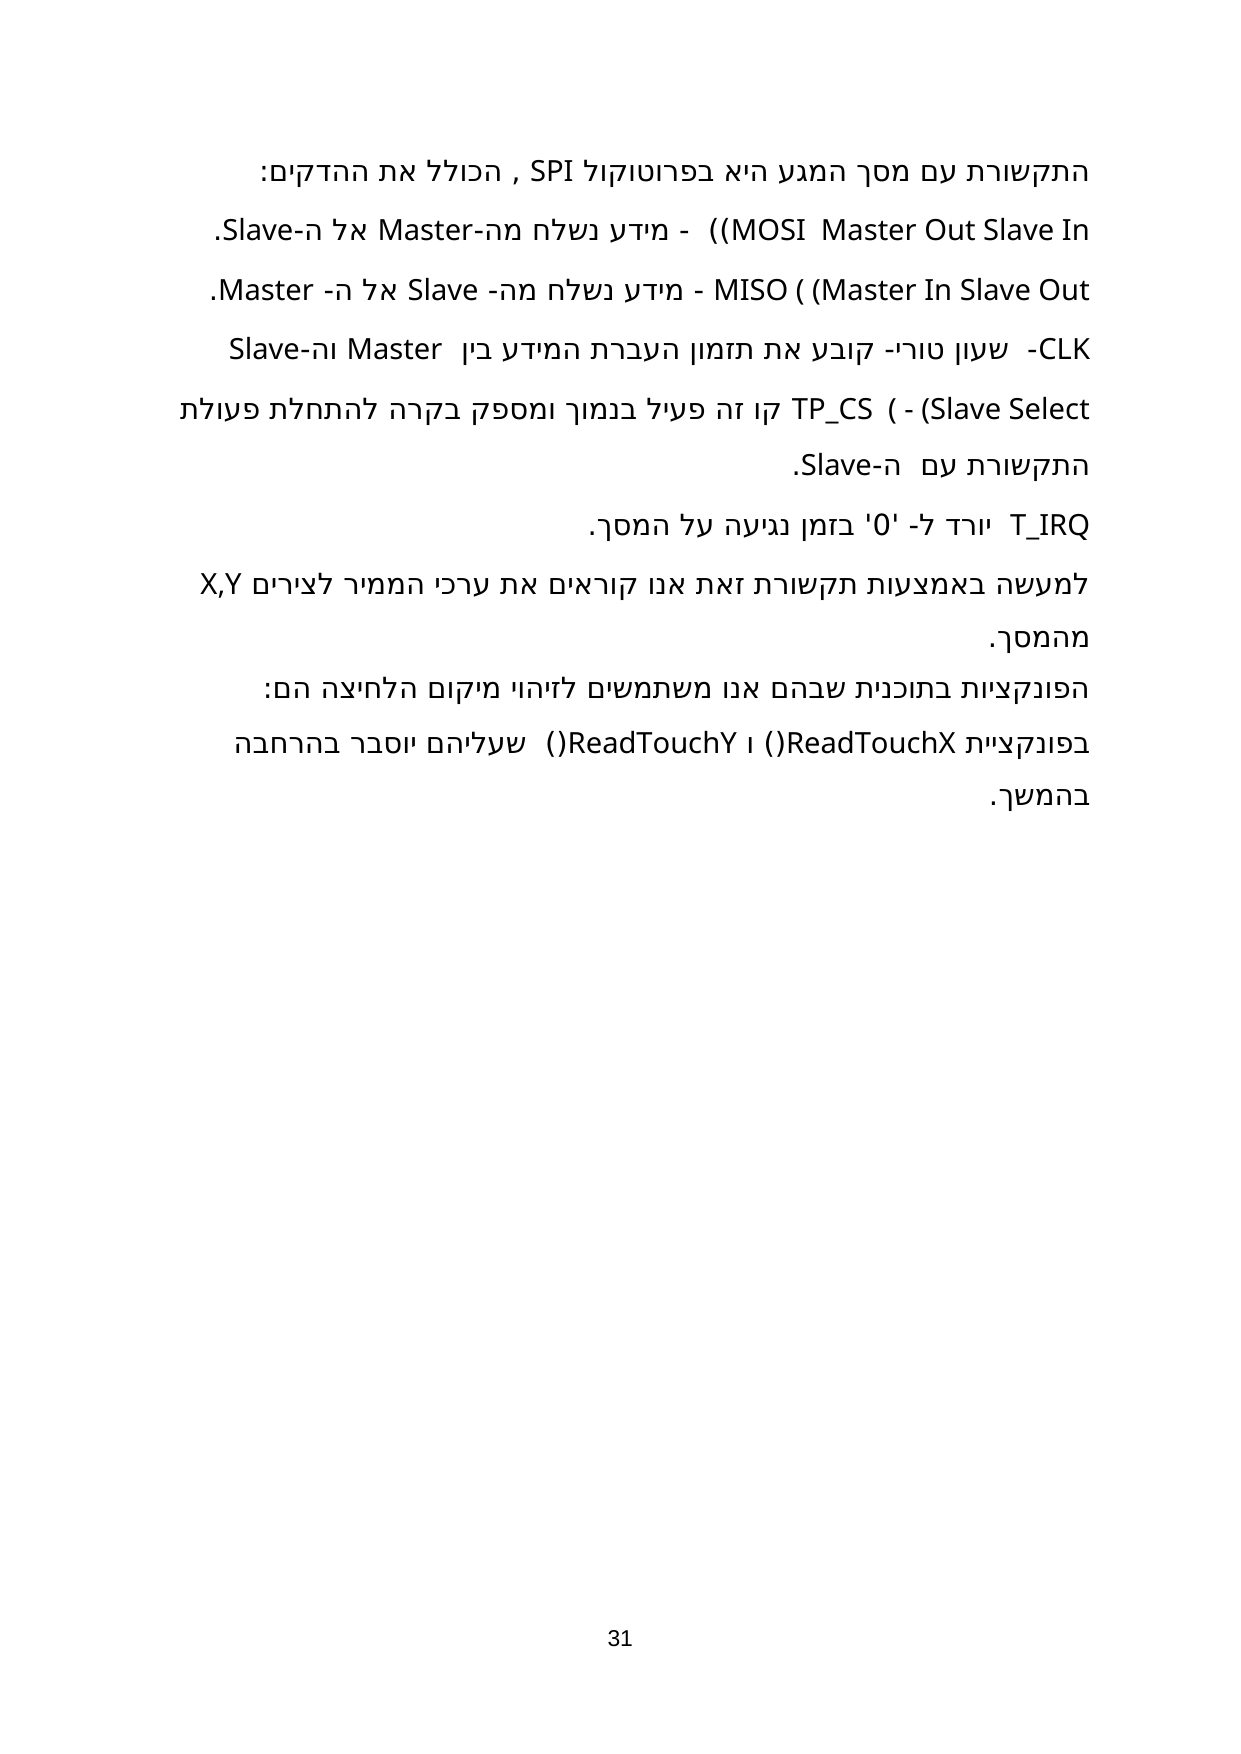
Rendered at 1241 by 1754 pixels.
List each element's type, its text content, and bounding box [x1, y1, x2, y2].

text CLK- שעון טורי- קובע את תזמון העברת המידע בין Master וה-Slave [150, 328, 1090, 368]
text MISO ( (Master In Slave Out - מידע נשלח מה- Slave אל ה- Master. [150, 269, 1090, 309]
text הפונקציות בתוכנית שבהם אנו משתמשים לזיהוי מיקום הלחיצה הם: בפונקציית ReadTouchX() ו ReadTouchY() שעליהם יוסבר בהרחבה בהמשך. [150, 671, 1090, 813]
text למעשה באמצעות תקשורת זאת אנו קוראים את ערכי הממיר לצירים X,Y מהמסך. [150, 563, 1090, 654]
text MOSI Master Out Slave In)) - מידע נשלח מה-Master אל ה-Slave. [150, 209, 1090, 249]
text התקשורת עם מסך המגע היא בפרוטוקול SPI , הכולל את ההדקים: [150, 150, 1090, 190]
text T_IRQ יורד ל- '0' בזמן נגיעה על המסך. [150, 504, 1090, 544]
text TP_CS ( - (Slave Select קו זה פעיל בנמוך ומספק בקרה להתחלת פעולת התקשורת עם ה-Slave. [150, 388, 1090, 484]
